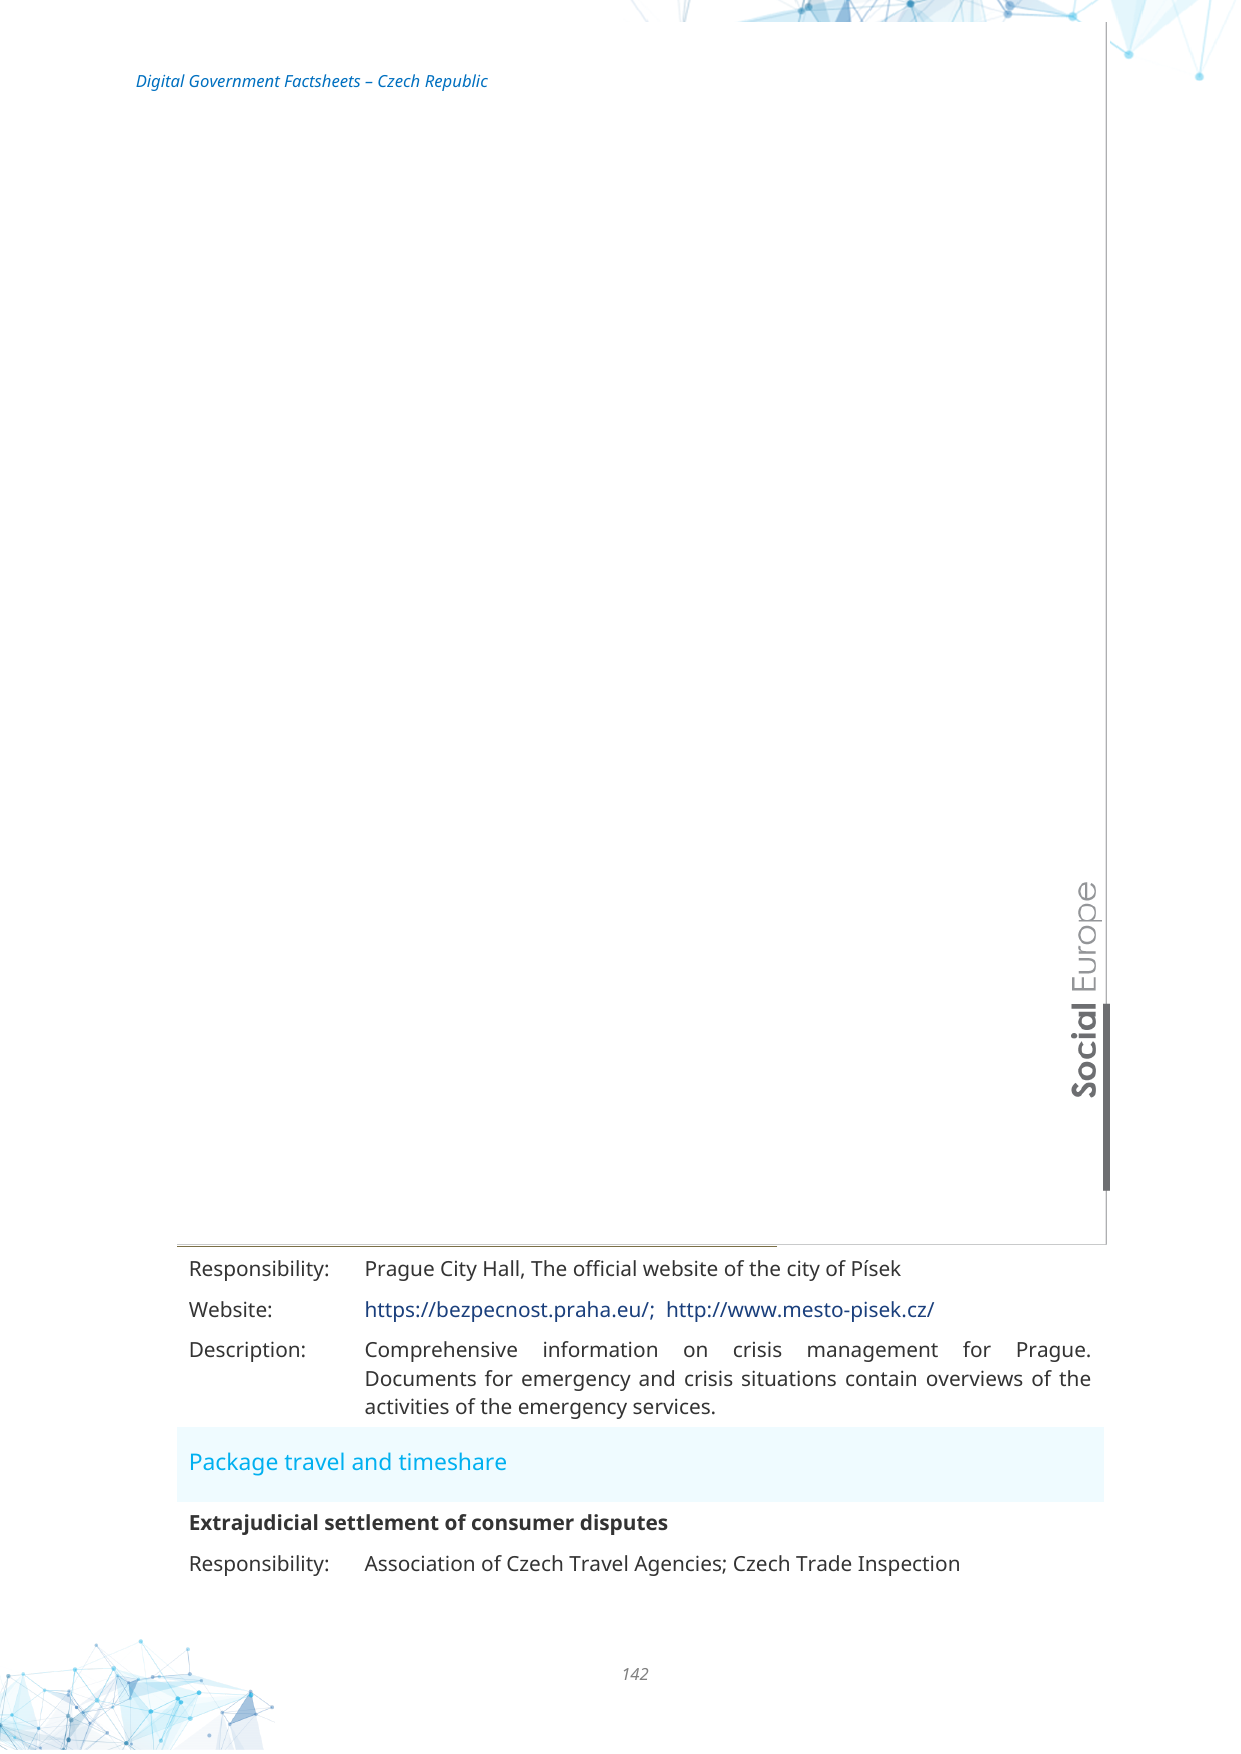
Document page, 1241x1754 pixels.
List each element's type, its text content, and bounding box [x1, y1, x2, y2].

table_cell Extrajudicial settlement of consumer disputes [177, 1502, 1104, 1543]
table_cell Association of Czech Travel Agencies; Czech Trade Inspection [353, 1543, 1104, 1584]
picture [177, 22, 1110, 1245]
table_cell Package travel and timeshare [177, 1427, 1104, 1502]
table_cell Website: [177, 1289, 353, 1329]
table_cell Responsibility: [177, 1248, 353, 1288]
table_cell Comprehensive information on crisis management for Prague. Documents for emergency and crisis situations contain overviews of the activities of the emergency services. [353, 1329, 1104, 1427]
table_cell https://bezpecnost.praha.eu/; http://www.mesto-pisek.cz/ [353, 1289, 1104, 1329]
table_cell Description: [177, 1329, 353, 1427]
table_cell Prague City Hall, The official website of the city of Písek [353, 1248, 1104, 1288]
table_cell Responsibility: [177, 1543, 353, 1584]
